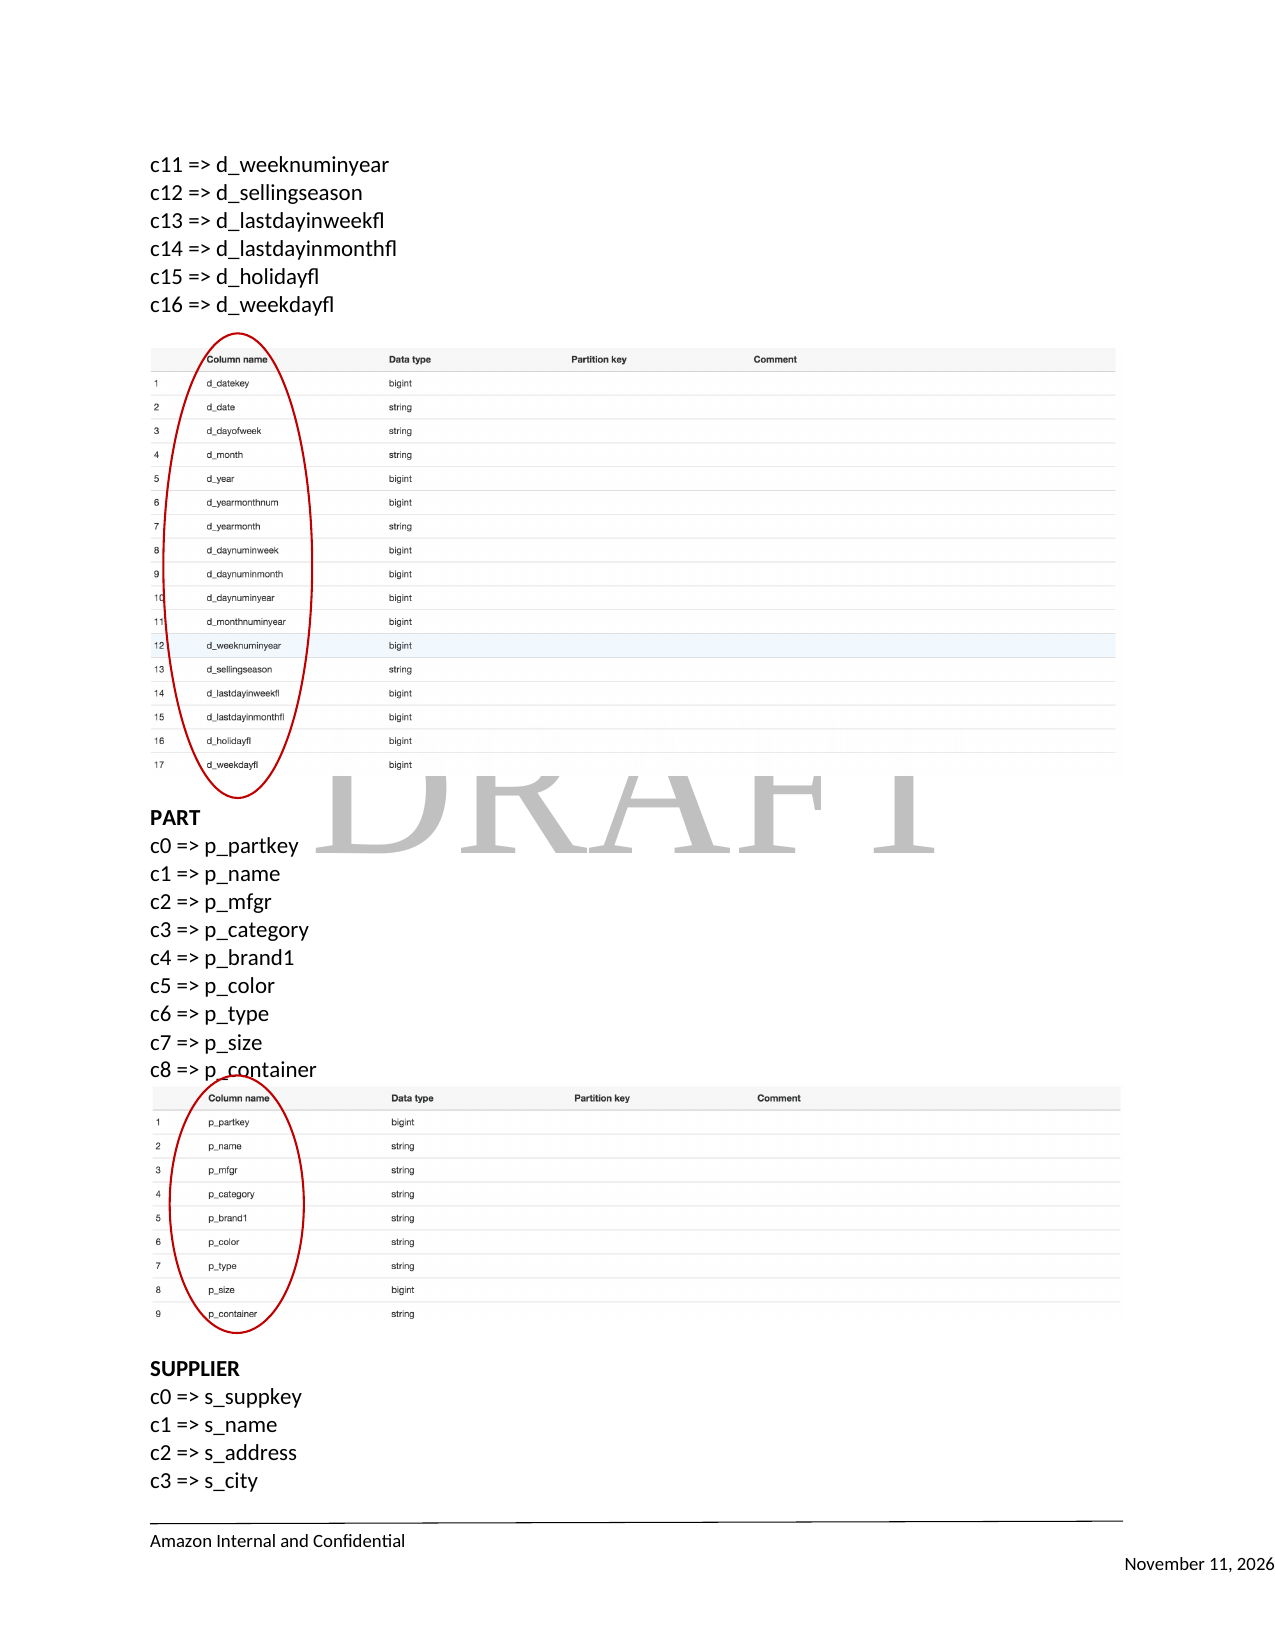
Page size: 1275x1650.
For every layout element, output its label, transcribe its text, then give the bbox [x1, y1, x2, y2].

text c3 => p_category [150, 916, 1125, 943]
text c0 => p_partkey [150, 831, 1125, 859]
text c1 => p_name [150, 859, 1125, 887]
text PART [150, 803, 1125, 831]
picture [165, 346, 311, 776]
picture [171, 1083, 302, 1326]
picture [265, 346, 1125, 776]
picture [150, 346, 211, 776]
text c13 => d_lastdayinweekfl [150, 206, 1125, 234]
text c0 => s_suppkey [150, 1382, 1125, 1410]
text c14 => d_lastdayinmonthfl [150, 234, 1125, 262]
text c11 => d_weeknuminyear [150, 150, 1125, 178]
text c7 => p_size [150, 1028, 1125, 1056]
text c12 => d_sellingseason [150, 178, 1125, 206]
text c5 => p_color [150, 972, 1125, 999]
text c6 => p_type [150, 999, 1125, 1028]
text c2 => p_mfgr [150, 887, 1125, 916]
picture [262, 1083, 1125, 1326]
text c8 => p_container [150, 1056, 1125, 1083]
text c3 => s_city [150, 1466, 1125, 1494]
text c2 => s_address [150, 1438, 1125, 1466]
text SUPPLIER [150, 1354, 1125, 1382]
text c16 => d_weekdayfl [150, 290, 1125, 318]
text c4 => p_brand1 [150, 943, 1125, 972]
text c1 => s_name [150, 1410, 1125, 1438]
picture [150, 1083, 211, 1326]
text c15 => d_holidayfl [150, 262, 1125, 290]
